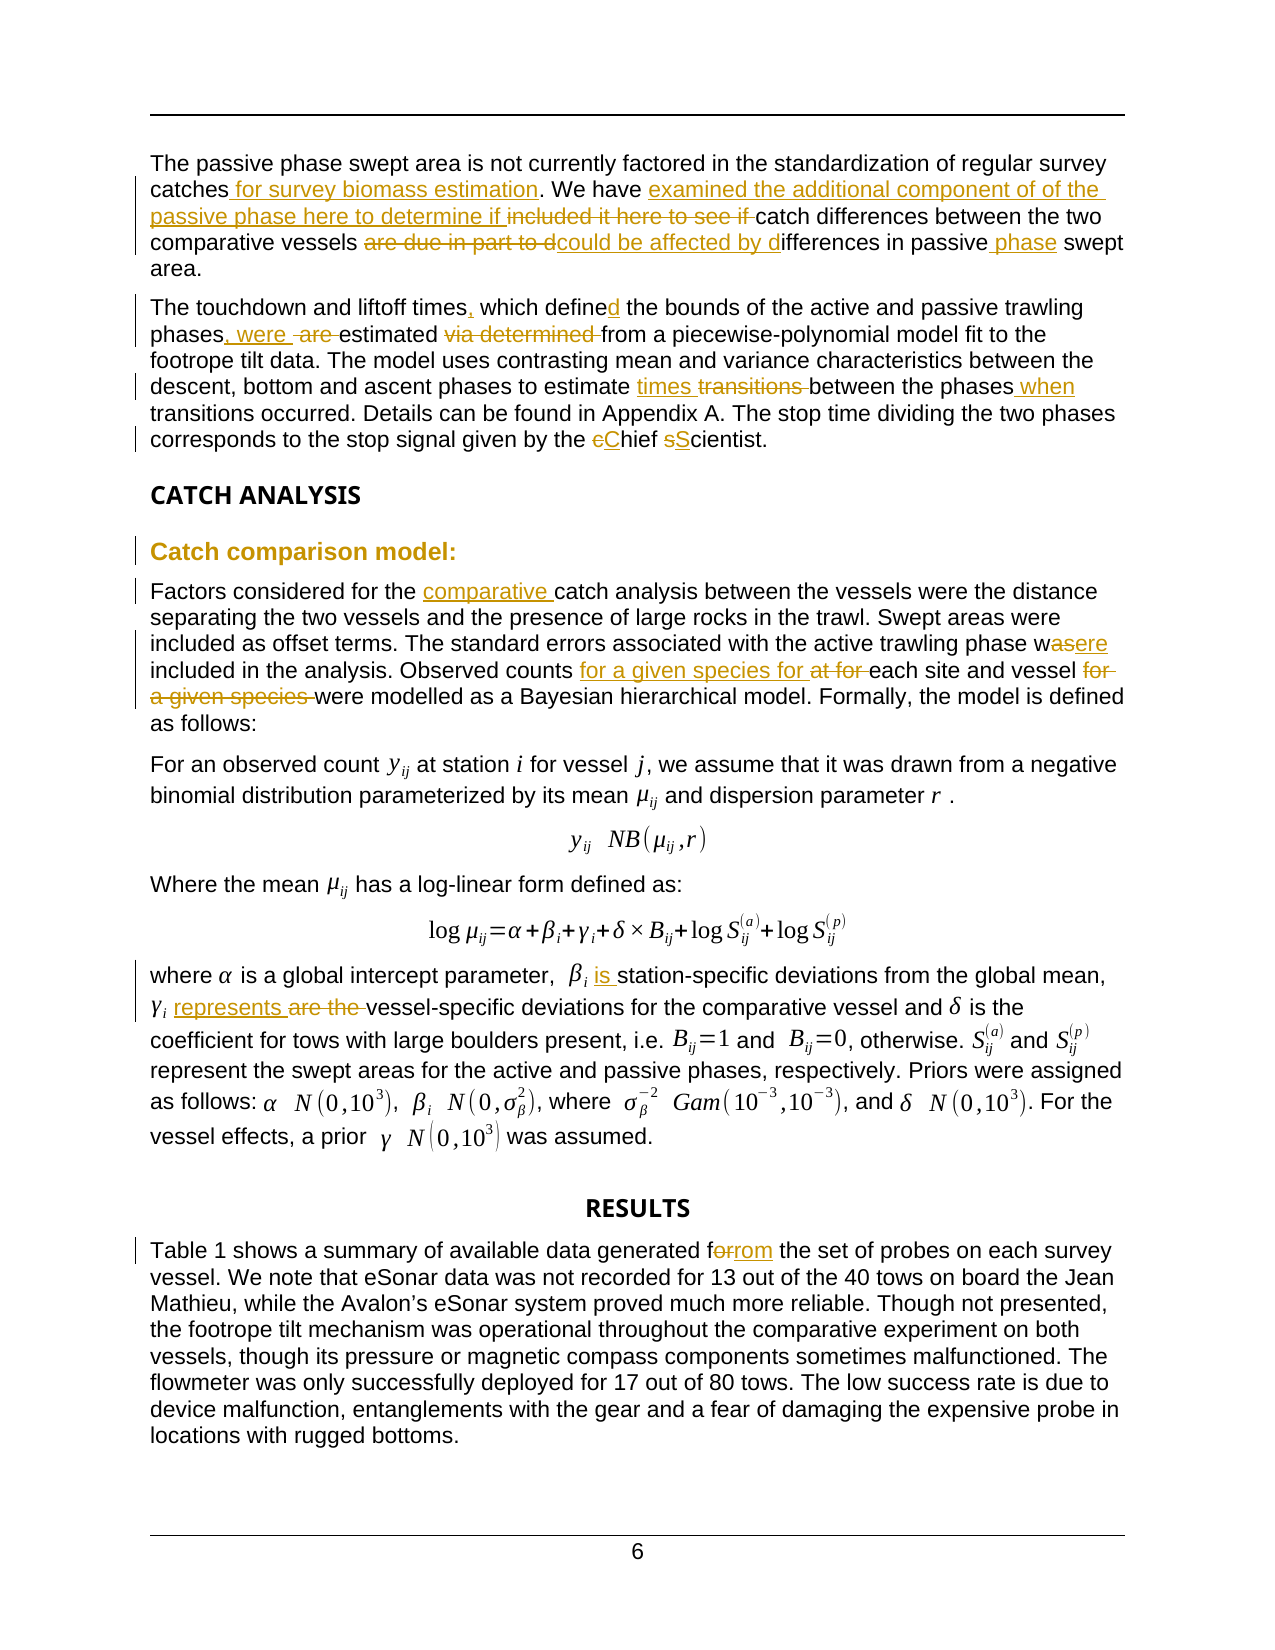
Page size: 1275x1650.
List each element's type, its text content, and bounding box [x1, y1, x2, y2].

text The touchdown and liftoff times which define the bounds of the active and passive trawling phasesestimated from a piecewise-polynomial model fit to the footrope tilt data. The model uses contrasting mean and variance characteristics between the descent, bottom and ascent phases to estimate between the phases transitions occurred. Details can be found in Appendix A. The stop time dividing the two phases corresponds to the stop signal given by the hief cientist. [150, 294, 1125, 452]
text where is a global intercept parameter, station-specific deviations from the global mean, vessel-specific deviations for the comparative vessel and is the coefficient for tows with large boulders present, i.e. and , otherwise. and represent the swept areas for the active and passive phases, respectively. Priors were assigned as follows: , , where , and . For the vessel effects, a prior was assumed. [150, 959, 1125, 1153]
subtitle RESULTS [150, 1191, 1125, 1225]
text For an observed count at station for vessel , we assume that it was drawn from a negative binomial distribution parameterized by its mean and dispersion parameter . [150, 748, 1125, 811]
text The passive phase swept area is not currently factored in the standardization of regular survey catches. We have catch differences between the two comparative vessels ifferences in passive swept area. [150, 150, 1125, 282]
subtitle CATCH ANALYSIS [150, 477, 1125, 511]
text Factors considered for the catch analysis between the vessels were the distance separating the two vessels and the presence of large rocks in the trawl. Swept areas were included as offset terms. The standard errors associated with the active trawling phase w included in the analysis. Observed counts each site and vessel were modelled as a Bayesian hierarchical model. Formally, the model is defined as follows: [150, 578, 1125, 736]
text Table 1 shows a summary of available data generated f the set of probes on each survey vessel. We note that eSonar data was not recorded for 13 out of the 40 tows on board the Jean Mathieu, while the Avalon’s eSonar system proved much more reliable. Though not presented, the footrope tilt mechanism was operational throughout the comparative experiment on both vessels, though its pressure or magnetic compass components sometimes malfunctioned. The flowmeter was only successfully deployed for 17 out of 80 tows. The low success rate is due to device malfunction, entanglements with the gear and a fear of damaging the expensive probe in locations with rugged bottoms. [150, 1237, 1125, 1448]
text Where the mean has a log-linear form defined as: [150, 868, 1125, 899]
subtitle Catch comparison model: [150, 536, 1125, 565]
